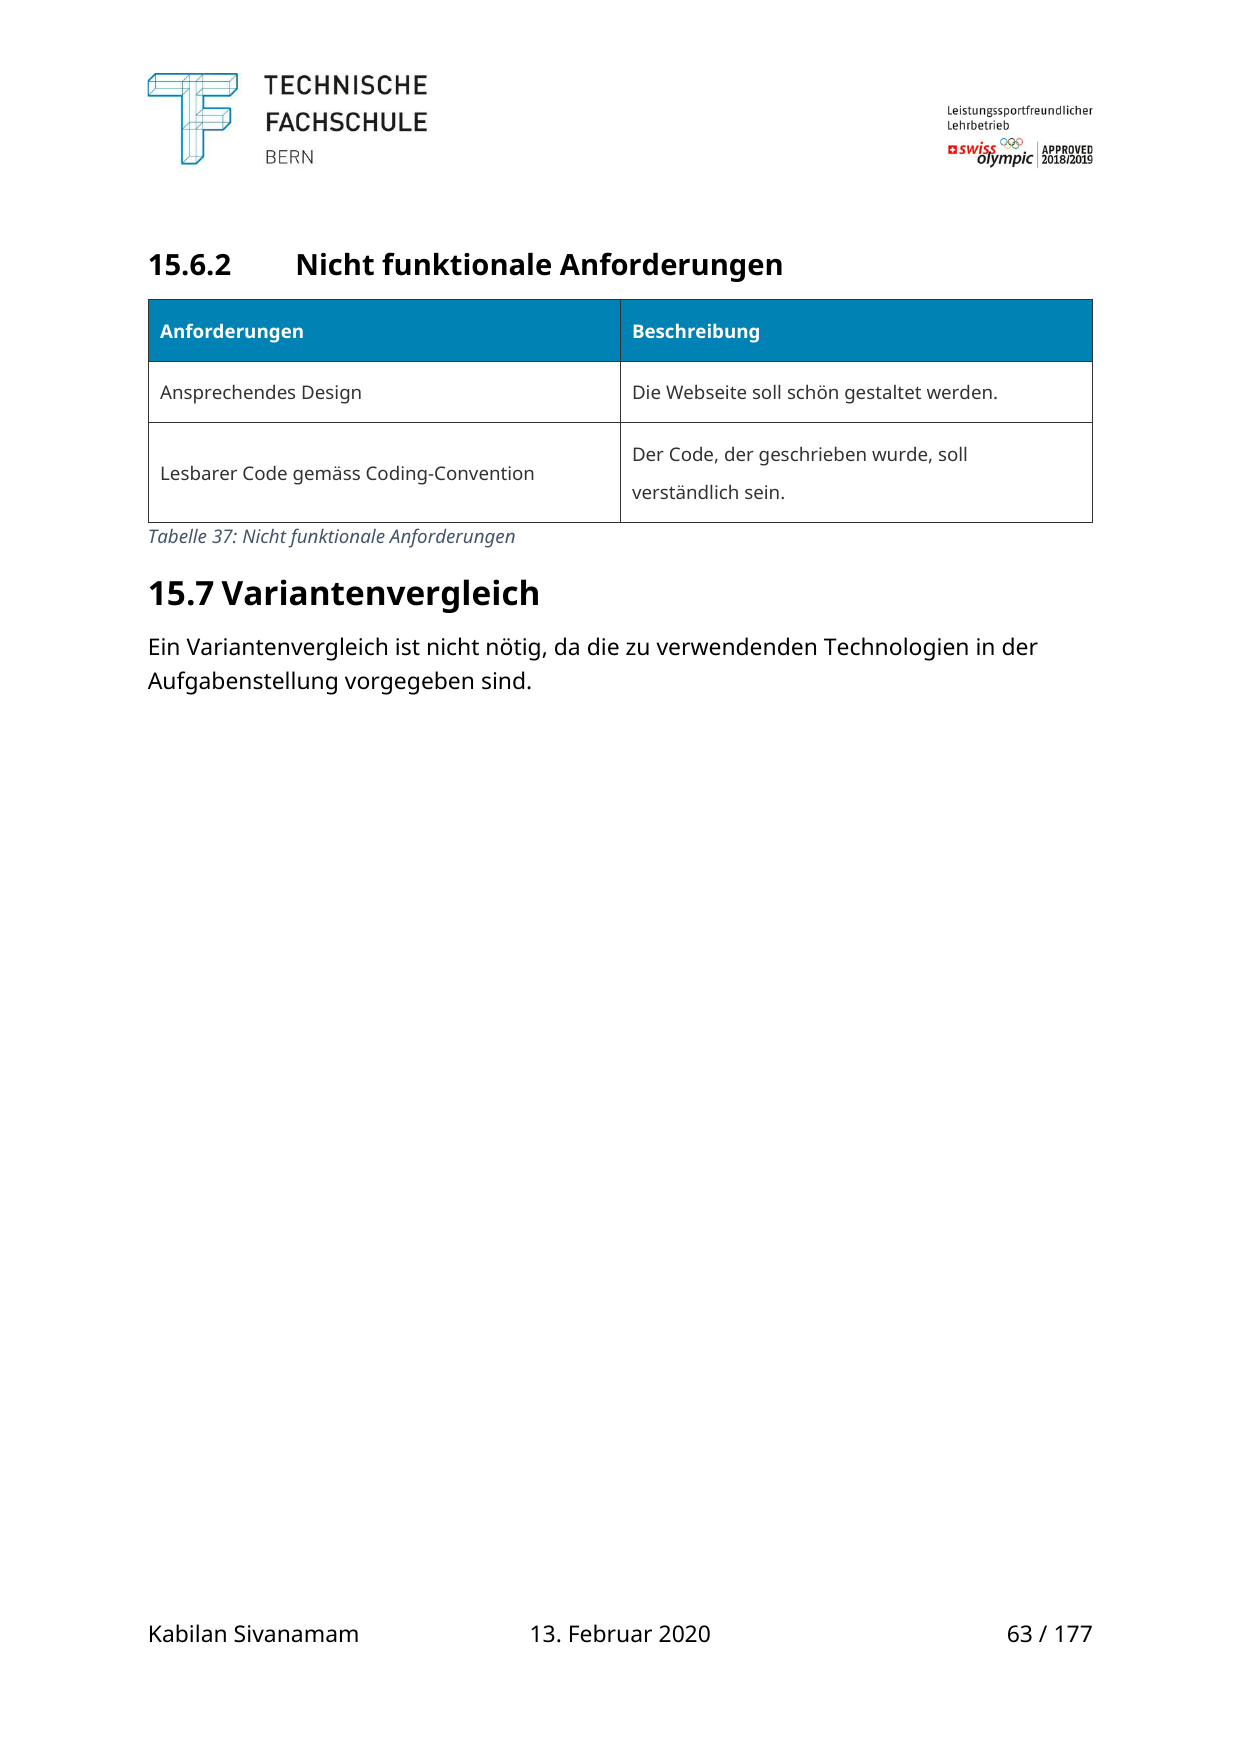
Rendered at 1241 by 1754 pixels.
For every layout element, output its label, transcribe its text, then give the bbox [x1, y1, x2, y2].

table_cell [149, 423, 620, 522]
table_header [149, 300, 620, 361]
subtitle Variantenvergleich [148, 569, 1093, 615]
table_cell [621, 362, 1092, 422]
subtitle Nicht funktionale Anforderungen [148, 244, 1093, 283]
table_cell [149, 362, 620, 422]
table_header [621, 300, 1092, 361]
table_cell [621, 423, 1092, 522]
picture [147, 73, 1093, 196]
text Ein Variantenvergleich ist nicht nötig, da die zu verwendenden Technologien in der Aufgabenstellung vorgegeben sind. [148, 631, 1093, 696]
